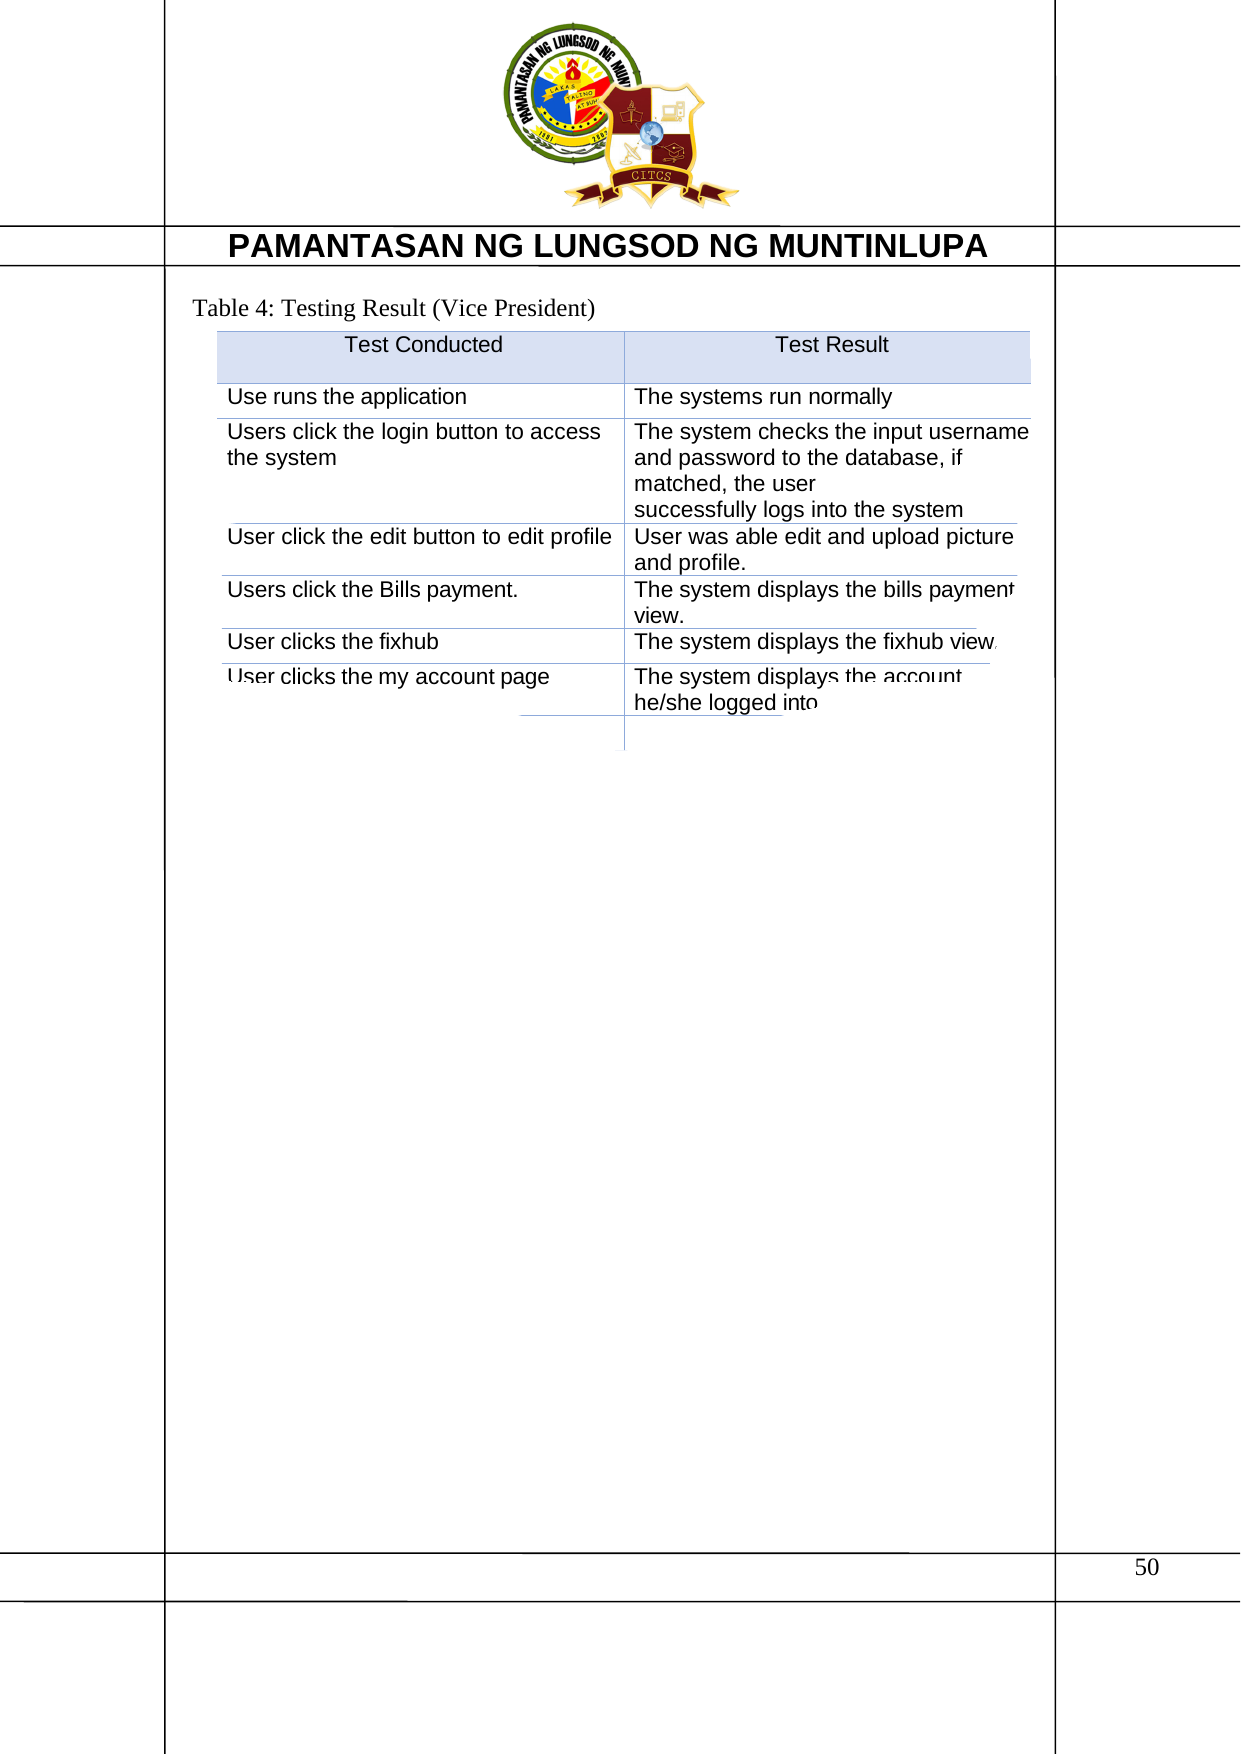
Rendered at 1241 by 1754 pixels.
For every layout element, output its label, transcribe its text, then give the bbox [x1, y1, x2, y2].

text Table 4: Testing Result (Vice President) [192, 293, 1033, 322]
picture [500, 20, 740, 210]
